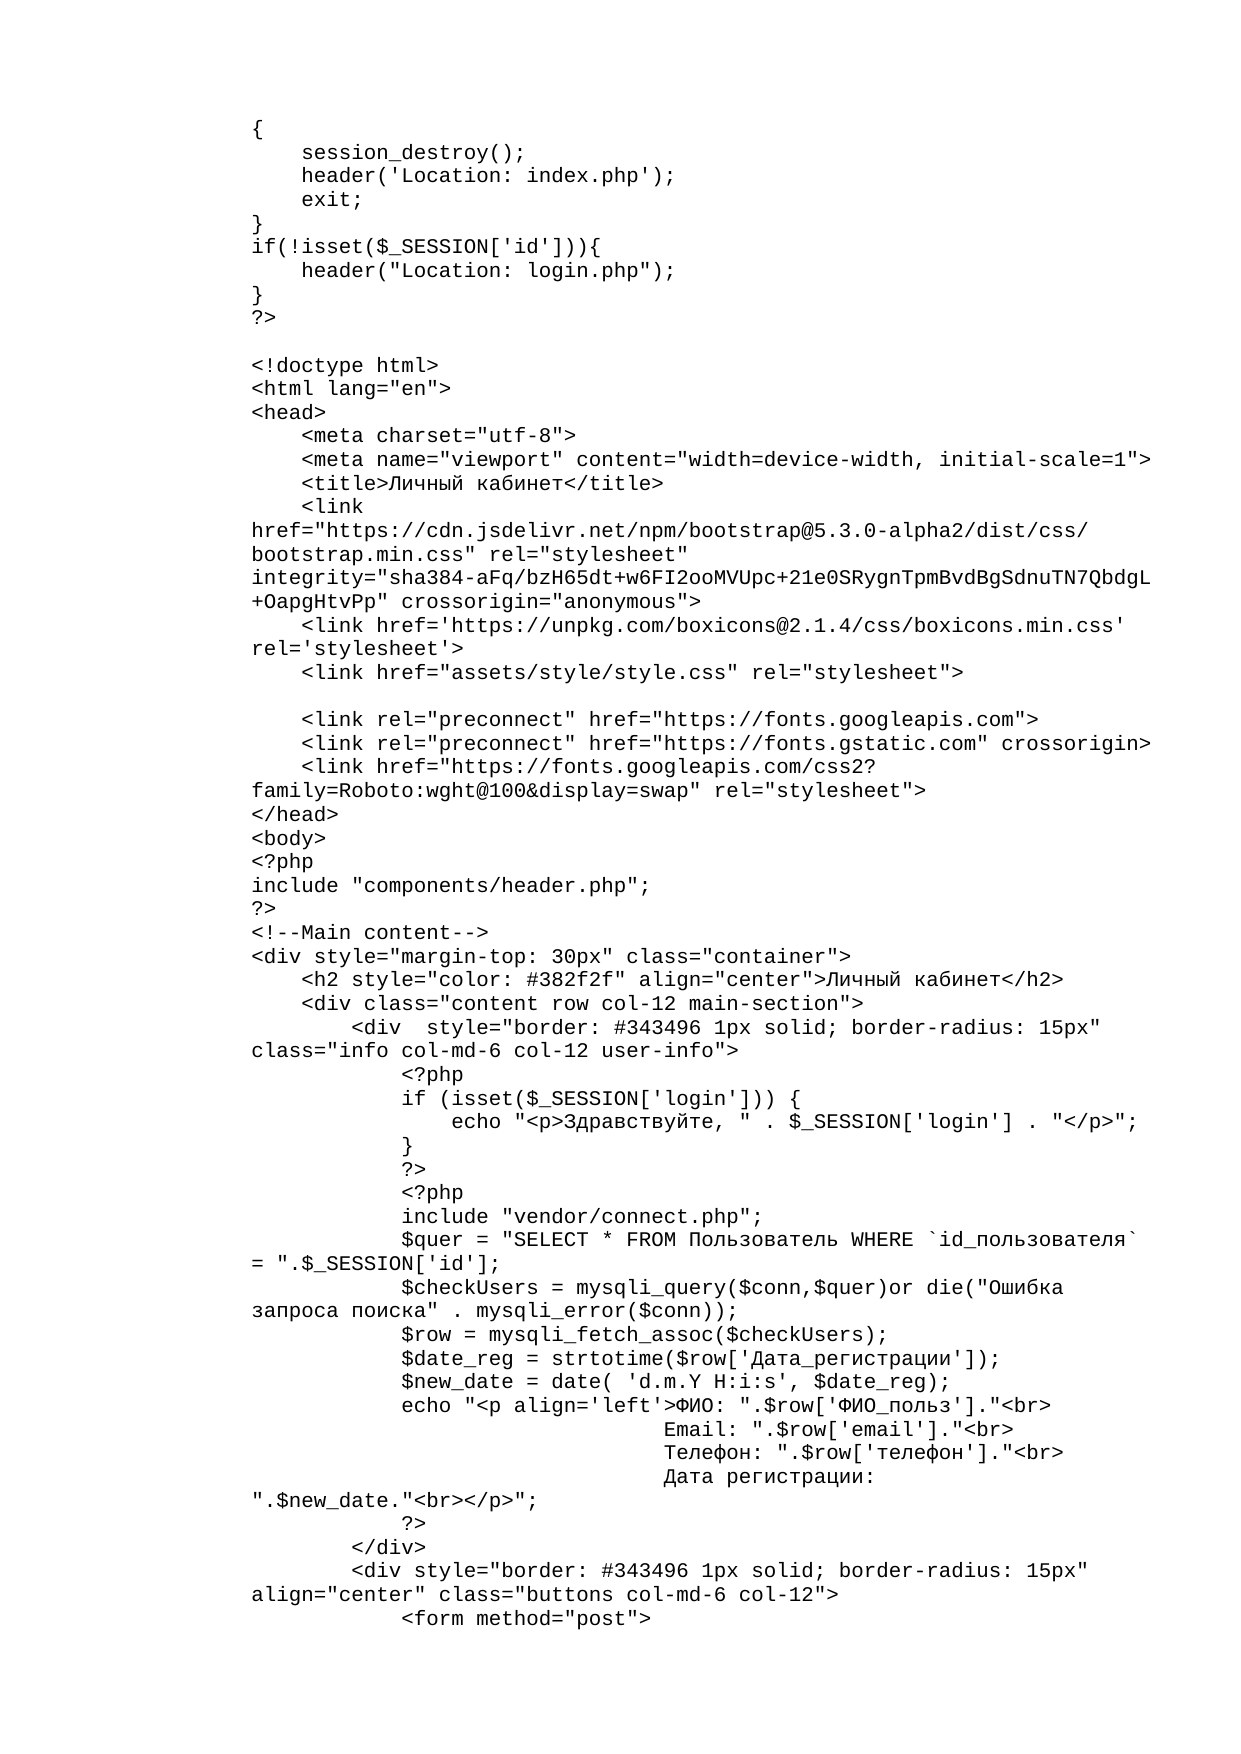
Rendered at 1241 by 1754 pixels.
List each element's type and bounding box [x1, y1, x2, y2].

text [251, 118, 1152, 1631]
